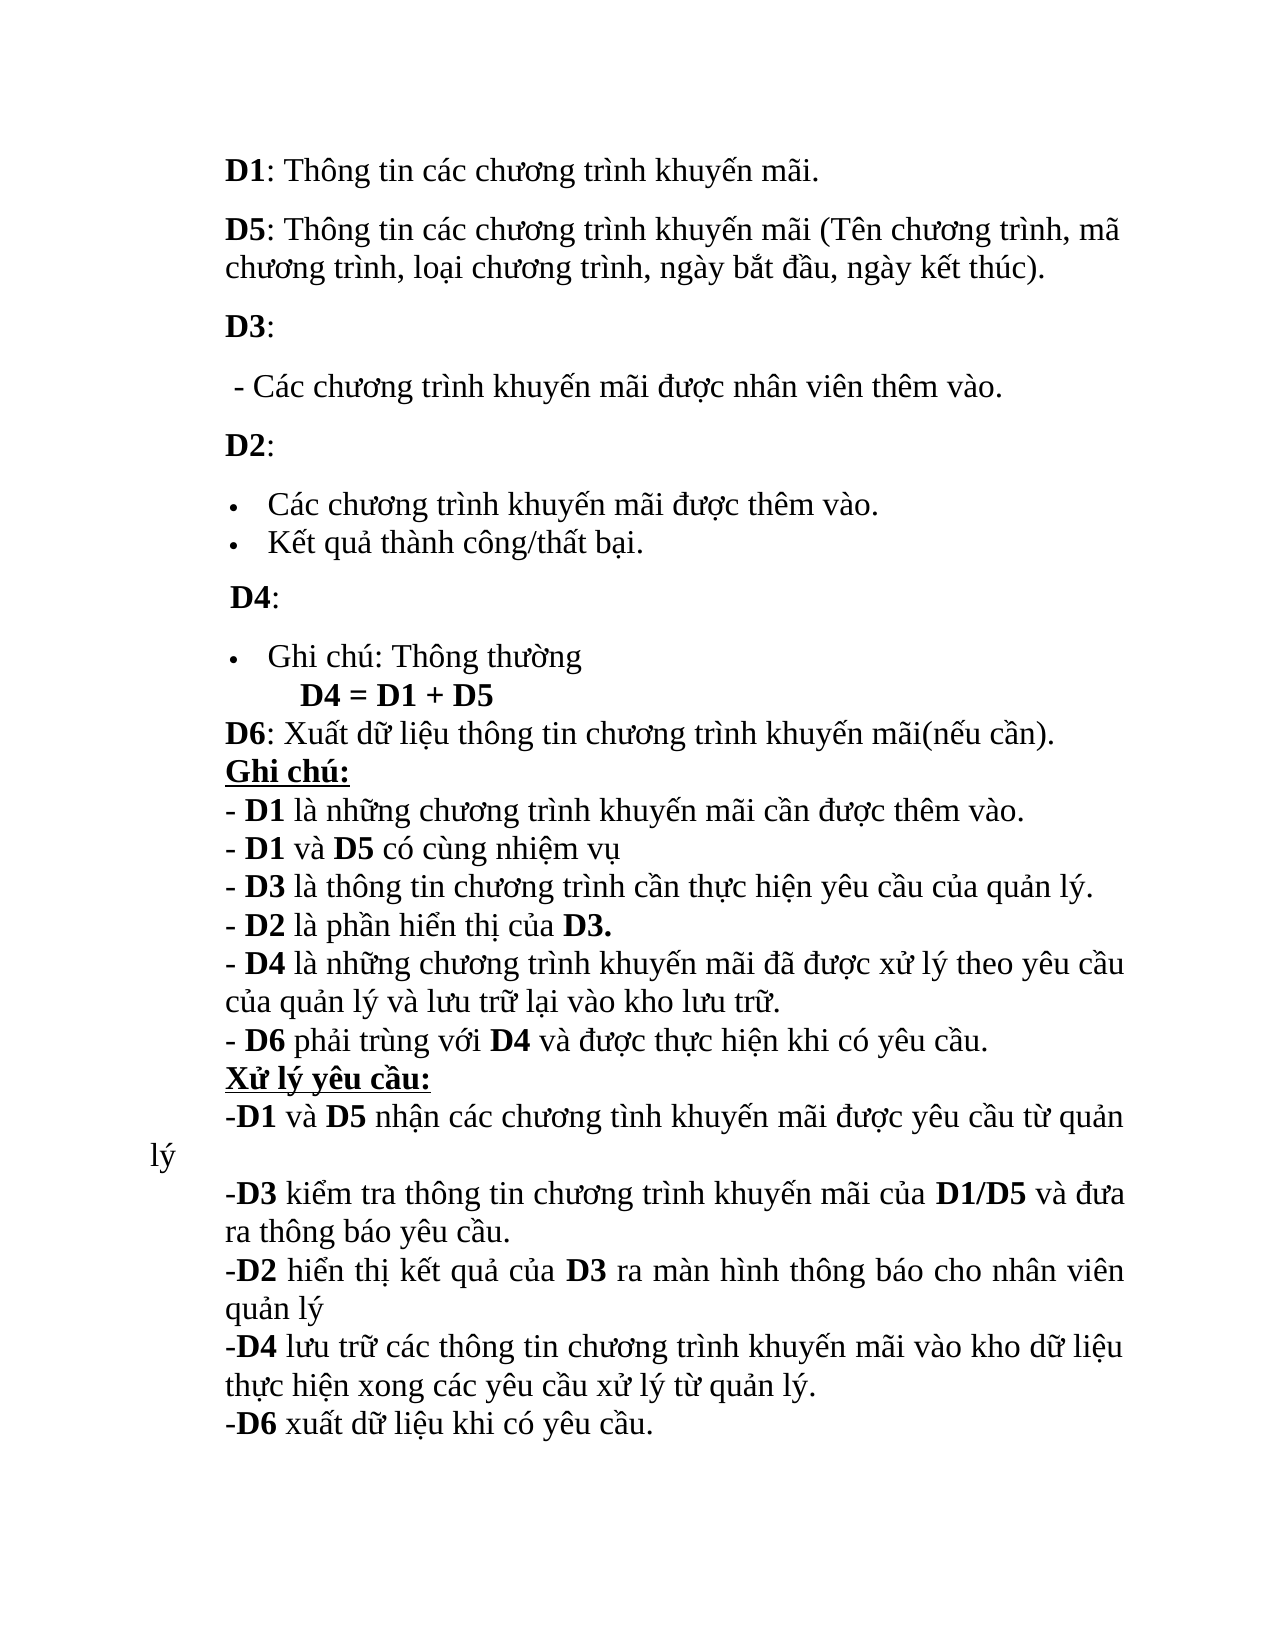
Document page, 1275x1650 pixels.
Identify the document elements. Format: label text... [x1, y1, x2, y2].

text D2: [225, 425, 1125, 463]
text D4: [230, 577, 1125, 616]
text - D2 là phần hiển thị của D3. [225, 905, 1125, 943]
text -D2 hiển thị kết quả của D3 ra màn hình thông báo cho nhân viên quản lý [225, 1250, 1125, 1327]
text -D6 xuất dữ liệu khi có yêu cầu. [225, 1403, 1125, 1442]
text - D3 là thông tin chương trình cần thực hiện yêu cầu của quản lý. [225, 867, 1125, 905]
text D1: Thông tin các chương trình khuyến mãi. [225, 150, 1125, 188]
text D5: Thông tin các chương trình khuyến mãi (Tên chương trình, mã chương trình, loại chương trình, ngày bắt đầu, ngày kết thúc). [225, 209, 1125, 286]
text D6: Xuất dữ liệu thông tin chương trình khuyến mãi(nếu cần). [225, 713, 1125, 752]
text D4 = D1 + D5 [267, 675, 1125, 713]
text -D1 và D5 nhận các chương tình khuyến mãi được yêu cầu từ quản lý [150, 1097, 1125, 1173]
text - D4 là những chương trình khuyến mãi đã được xử lý theo yêu cầu của quản lý và lưu trữ lại vào kho lưu trữ. [225, 943, 1125, 1020]
text Ghi chú: [225, 752, 1125, 790]
text - Các chương trình khuyến mãi được nhân viên thêm vào. [225, 366, 1125, 404]
list Các chương trình khuyến mãi được thêm vào. [230, 484, 1125, 522]
text - D1 và D5 có cùng nhiệm vụ [225, 828, 1125, 867]
text Xử lý yêu cầu: [225, 1058, 1125, 1097]
list Kết quả thành công/thất bại. [230, 522, 1125, 561]
text D3: [225, 307, 1125, 345]
text -D4 lưu trữ các thông tin chương trình khuyến mãi vào kho dữ liệu thực hiện xong các yêu cầu xử lý từ quản lý. [225, 1327, 1125, 1403]
text -D3 kiểm tra thông tin chương trình khuyến mãi của D1/D5 và đưa ra thông báo yêu cầu. [225, 1173, 1125, 1250]
list Ghi chú: Thông thường [230, 637, 1125, 675]
text - D6 phải trùng với D4 và được thực hiện khi có yêu cầu. [225, 1020, 1125, 1058]
text - D1 là những chương trình khuyến mãi cần được thêm vào. [225, 790, 1125, 828]
